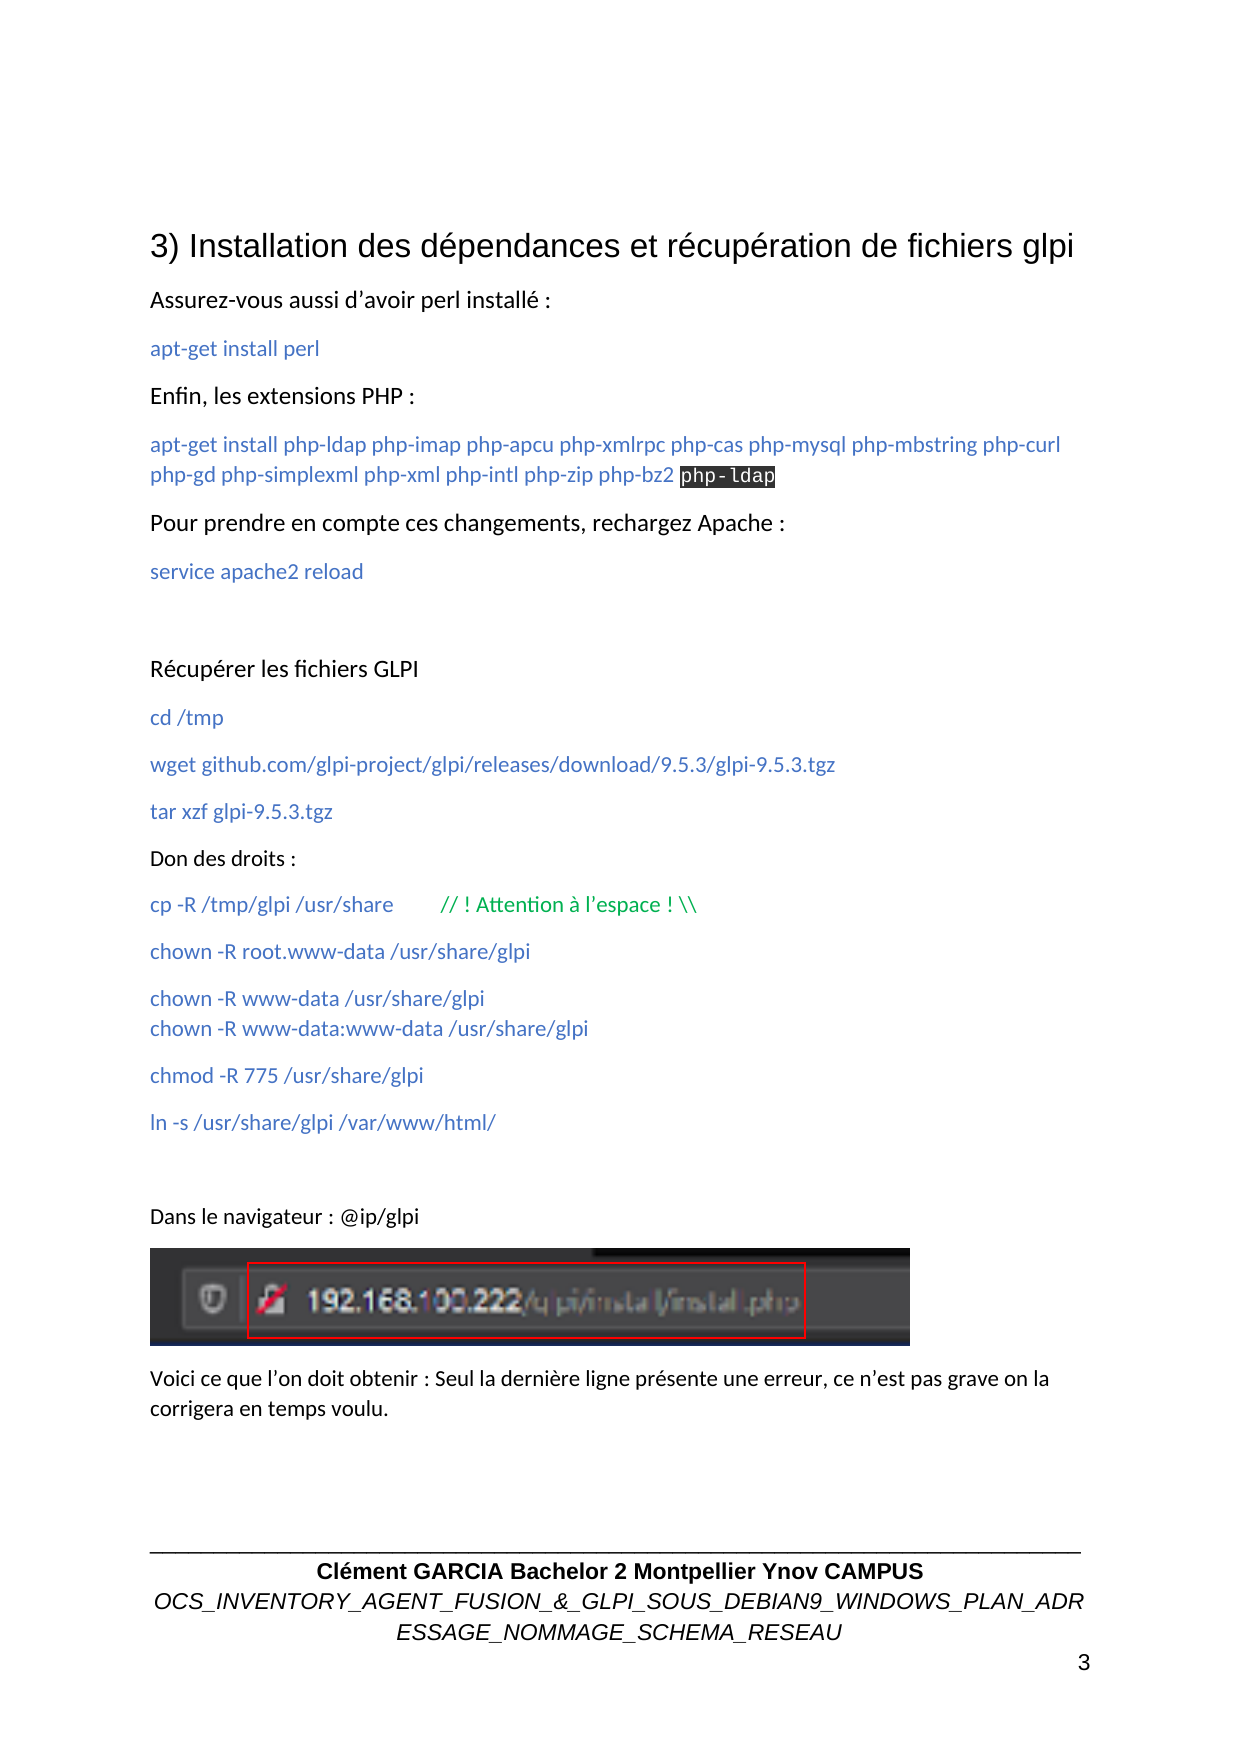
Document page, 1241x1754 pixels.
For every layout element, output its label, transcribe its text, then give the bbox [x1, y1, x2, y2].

text Voici ce que l’on doit obtenir : Seul la dernière ligne présente une erreur, ce n’est pas grave on la corrigera en temps voulu. [150, 1364, 1090, 1422]
text Récupérer les fichiers GLPI [150, 653, 1090, 684]
text apt-get install perl [150, 334, 1090, 362]
text Dans le navigateur : @ip/glpi [150, 1202, 1090, 1230]
text Pour prendre en compte ces changements, rechargez Apache : [150, 507, 1090, 538]
text apt-get install php-ldap php-imap php-apcu php-xmlrpc php-cas php-mysql php-mbstring php-curl php-gd php-simplexml php-xml php-intl php-zip php-bz2 php-ldap [150, 430, 1090, 488]
text Enfin, les extensions PHP : [150, 381, 1090, 411]
text wget github.com/glpi-project/glpi/releases/download/9.5.3/glpi-9.5.3.tgz [150, 750, 1090, 778]
text chmod -R 775 /usr/share/glpi [150, 1061, 1090, 1089]
text chown -R www-data /usr/share/glpi chown -R www-data:www-data /usr/share/glpi [150, 984, 1090, 1042]
text Assurez-vous aussi d’avoir perl installé : [150, 284, 1090, 314]
text cd /tmp [150, 703, 1090, 731]
text ln -s /usr/share/glpi /var/www/html/ [150, 1108, 1090, 1136]
text service apache2 reload [150, 557, 1090, 585]
text tar xzf glpi-9.5.3.tgz [150, 797, 1090, 825]
text Don des droits : [150, 844, 1090, 872]
picture [150, 1248, 910, 1346]
subtitle 3) Installation des dépendances et récupération de fichiers glpi [150, 226, 1090, 264]
text chown -R root.www-data /usr/share/glpi [150, 937, 1090, 965]
text cp -R /tmp/glpi /usr/share // ! Attention à l’espace ! \\ [150, 891, 1090, 918]
